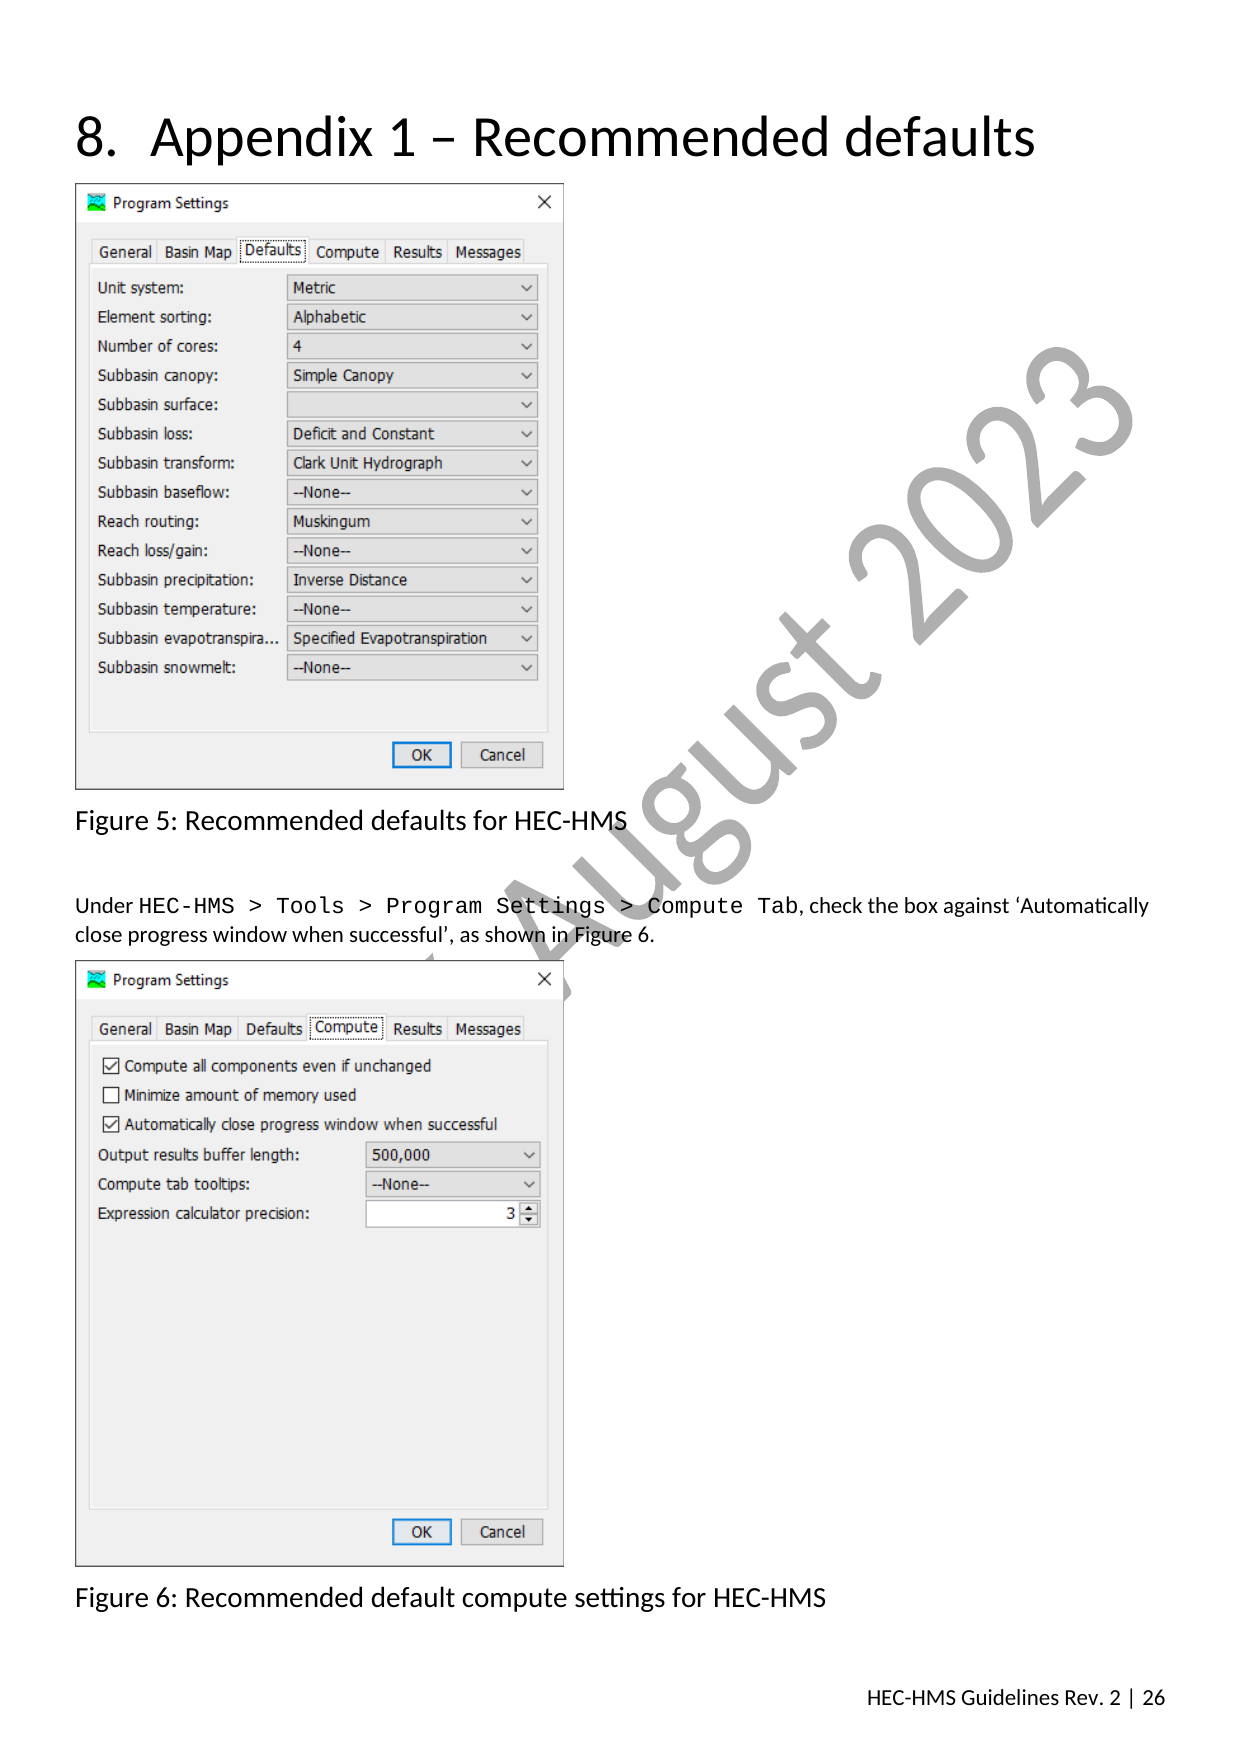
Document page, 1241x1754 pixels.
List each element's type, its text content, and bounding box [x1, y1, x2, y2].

picture [75, 960, 564, 1567]
text Figure 6: Recommended default compute settings for HEC-HMS [75, 1579, 1165, 1614]
text Under HEC-HMS > Tools > Program Settings > Compute Tab, check the box against ‘Automatically close progress window when successful’, as shown in Figure 6. [75, 891, 1165, 948]
picture [75, 183, 564, 790]
text Figure 5: Recommended defaults for HEC-HMS [75, 802, 1165, 838]
subtitle Appendix 1 – Recommended defaults [75, 100, 1165, 171]
